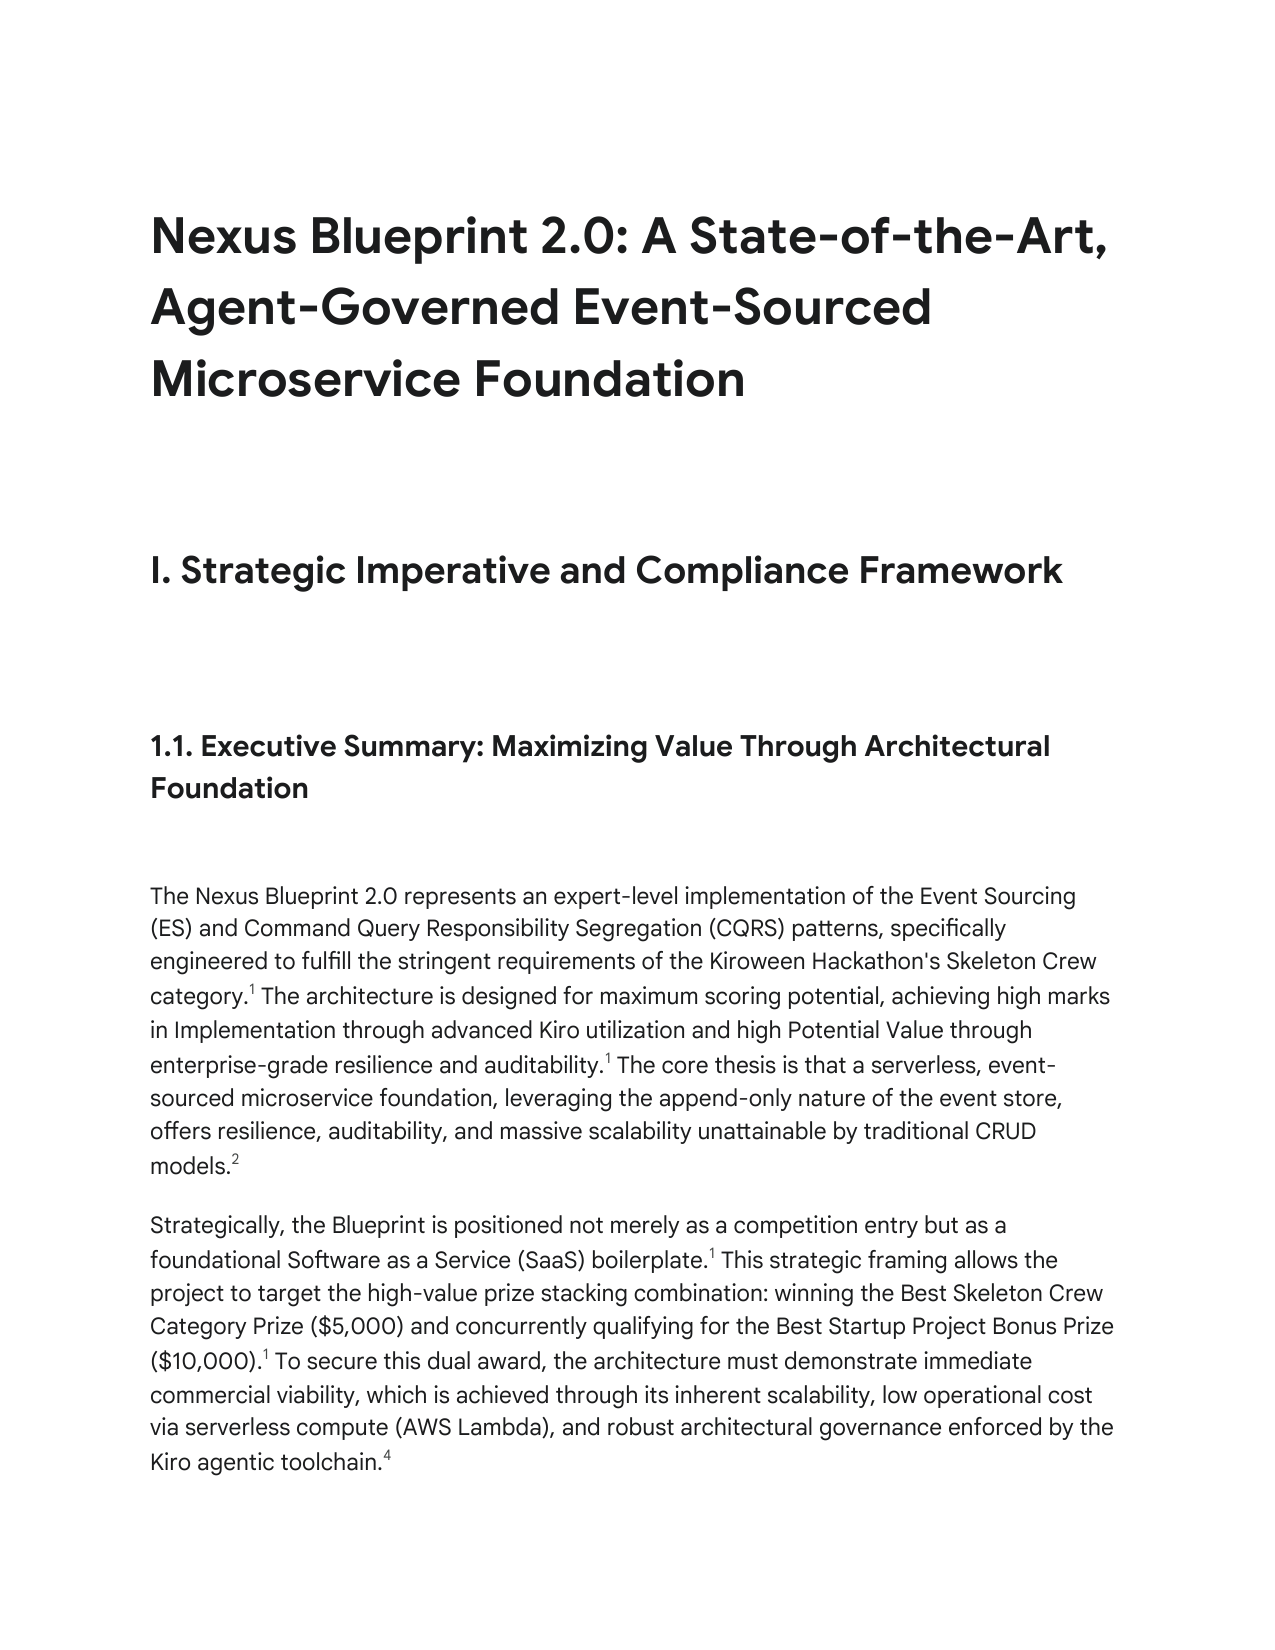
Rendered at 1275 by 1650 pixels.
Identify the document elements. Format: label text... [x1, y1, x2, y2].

subtitle Nexus Blueprint 2.0: A State-of-the-Art, Agent-Governed Event-Sourced Microservice Foundation [150, 205, 1125, 410]
text The Nexus Blueprint 2.0 represents an expert-level implementation of the Event Sourcing (ES) and Command Query Responsibility Segregation (CQRS) patterns, specifically engineered to fulfill the stringent requirements of the Kiroween Hackathon's Skeleton Crew category.1 The architecture is designed for maximum scoring potential, achieving high marks in Implementation through advanced Kiro utilization and high Potential Value through enterprise-grade resilience and auditability.1 The core thesis is that a serverless, event-sourced microservice foundation, leveraging the append-only nature of the event store, offers resilience, auditability, and massive scalability unattainable by traditional CRUD models.2 [150, 882, 1125, 1182]
subtitle I. Strategic Imperative and Compliance Framework [150, 547, 1125, 594]
text Strategically, the Blueprint is positioned not merely as a competition entry but as a foundational Software as a Service (SaaS) boilerplate.1 This strategic framing allows the project to target the high-value prize stacking combination: winning the Best Skeleton Crew Category Prize ($5,000) and concurrently qualifying for the Best Startup Project Bonus Prize ($10,000).1 To secure this dual award, the architecture must demonstrate immediate commercial viability, which is achieved through its inherent scalability, low operational cost via serverless compute (AWS Lambda), and robust architectural governance enforced by the Kiro agentic toolchain.4 [150, 1211, 1125, 1478]
subtitle 1.1. Executive Summary: Maximizing Value Through Architectural Foundation [150, 728, 1125, 807]
